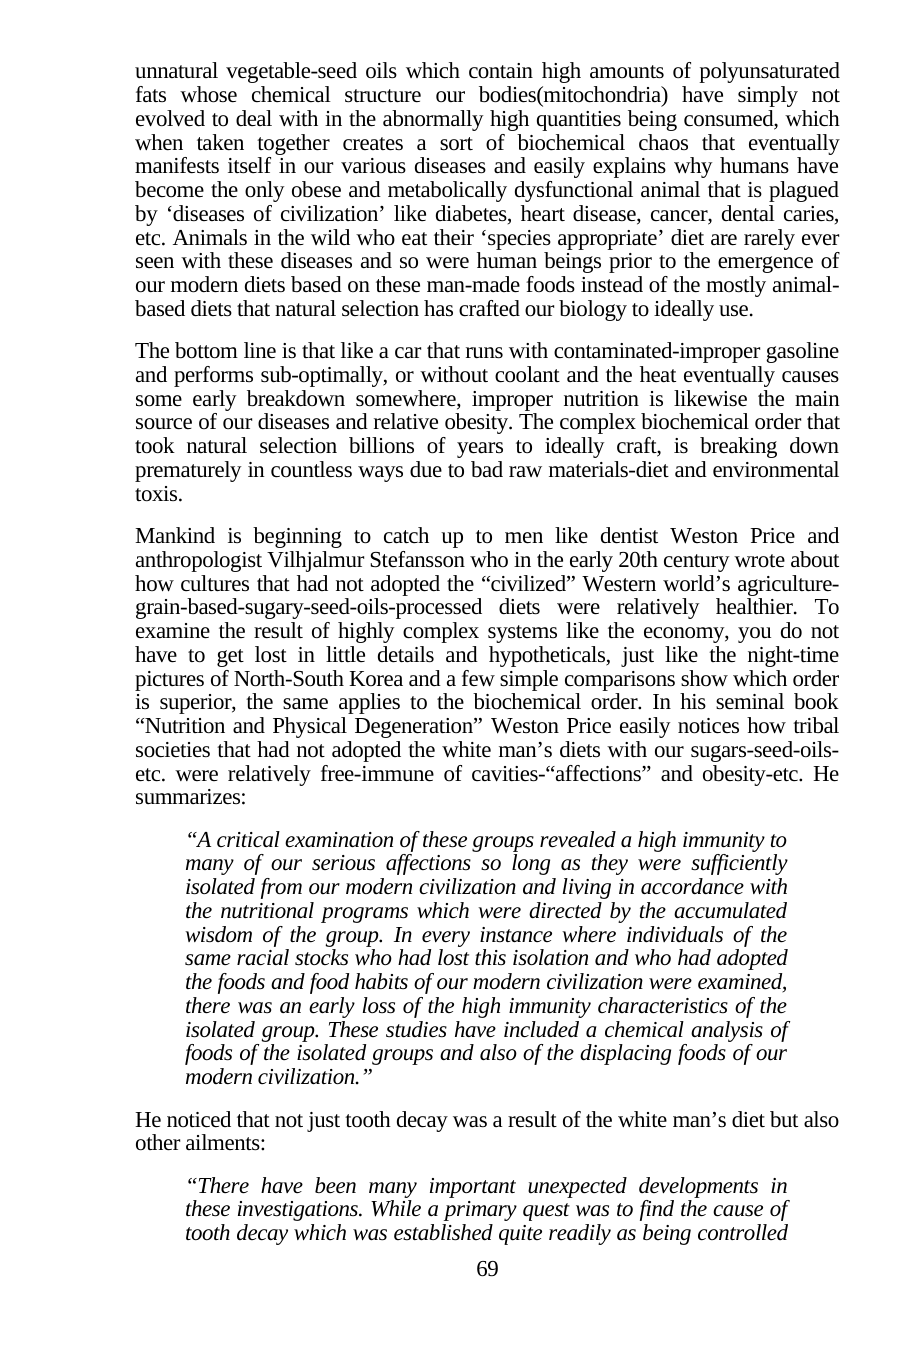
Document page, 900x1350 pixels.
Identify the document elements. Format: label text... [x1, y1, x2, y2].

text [135, 60, 840, 321]
text The bottom line is that like a car that runs with contaminated-improper gasoline and performs sub-optimally, or without coolant and the heat eventually causes some early breakdown somewhere, improper nutrition is likewise the main source of our diseases and relative obesity. The complex biochemical order that took natural selection billions of years to ideally craft, is breaking down prematurely in countless ways due to bad raw materials-diet and environmental toxis. [135, 340, 840, 506]
text “A critical examination of these groups revealed a high immunity to many of our serious affections so long as they were sufficiently isolated from our modern civilization and living in accordance with the nutritional programs which were directed by the accumulated wisdom of the group. In every instance where individuals of the same racial stocks who had lost this isolation and who had adopted the foods and food habits of our modern civilization were examined, there was an early loss of the high immunity characteristics of the isolated group. These studies have included a chemical analysis of foods of the isolated groups and also of the displacing foods of our modern civilization.” [185, 828, 790, 1089]
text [185, 1174, 790, 1246]
text He noticed that not just tooth decay was a result of the white man’s diet but also other ailments: [135, 1108, 840, 1156]
text Mankind is beginning to catch up to men like dentist Weston Price and anthropologist Vilhjalmur Stefansson who in the early 20th century wrote about how cultures that had not adopted the “civilized” Western world’s agriculture-grain-based-sugary-seed-oils-processed diets were relatively healthier. To examine the result of highly complex systems like the economy, you do not have to get lost in little details and hypotheticals, just like the night-time pictures of North-South Korea and a few simple comparisons show which order is superior, the same applies to the biochemical order. In his seminal book “Nutrition and Physical Degeneration” Weston Price easily notices how tribal societies that had not adopted the white man’s diets with our sugars-seed-oils-etc. were relatively free-immune of cavities-“affections” and obesity-etc. He summarizes: [135, 525, 840, 810]
